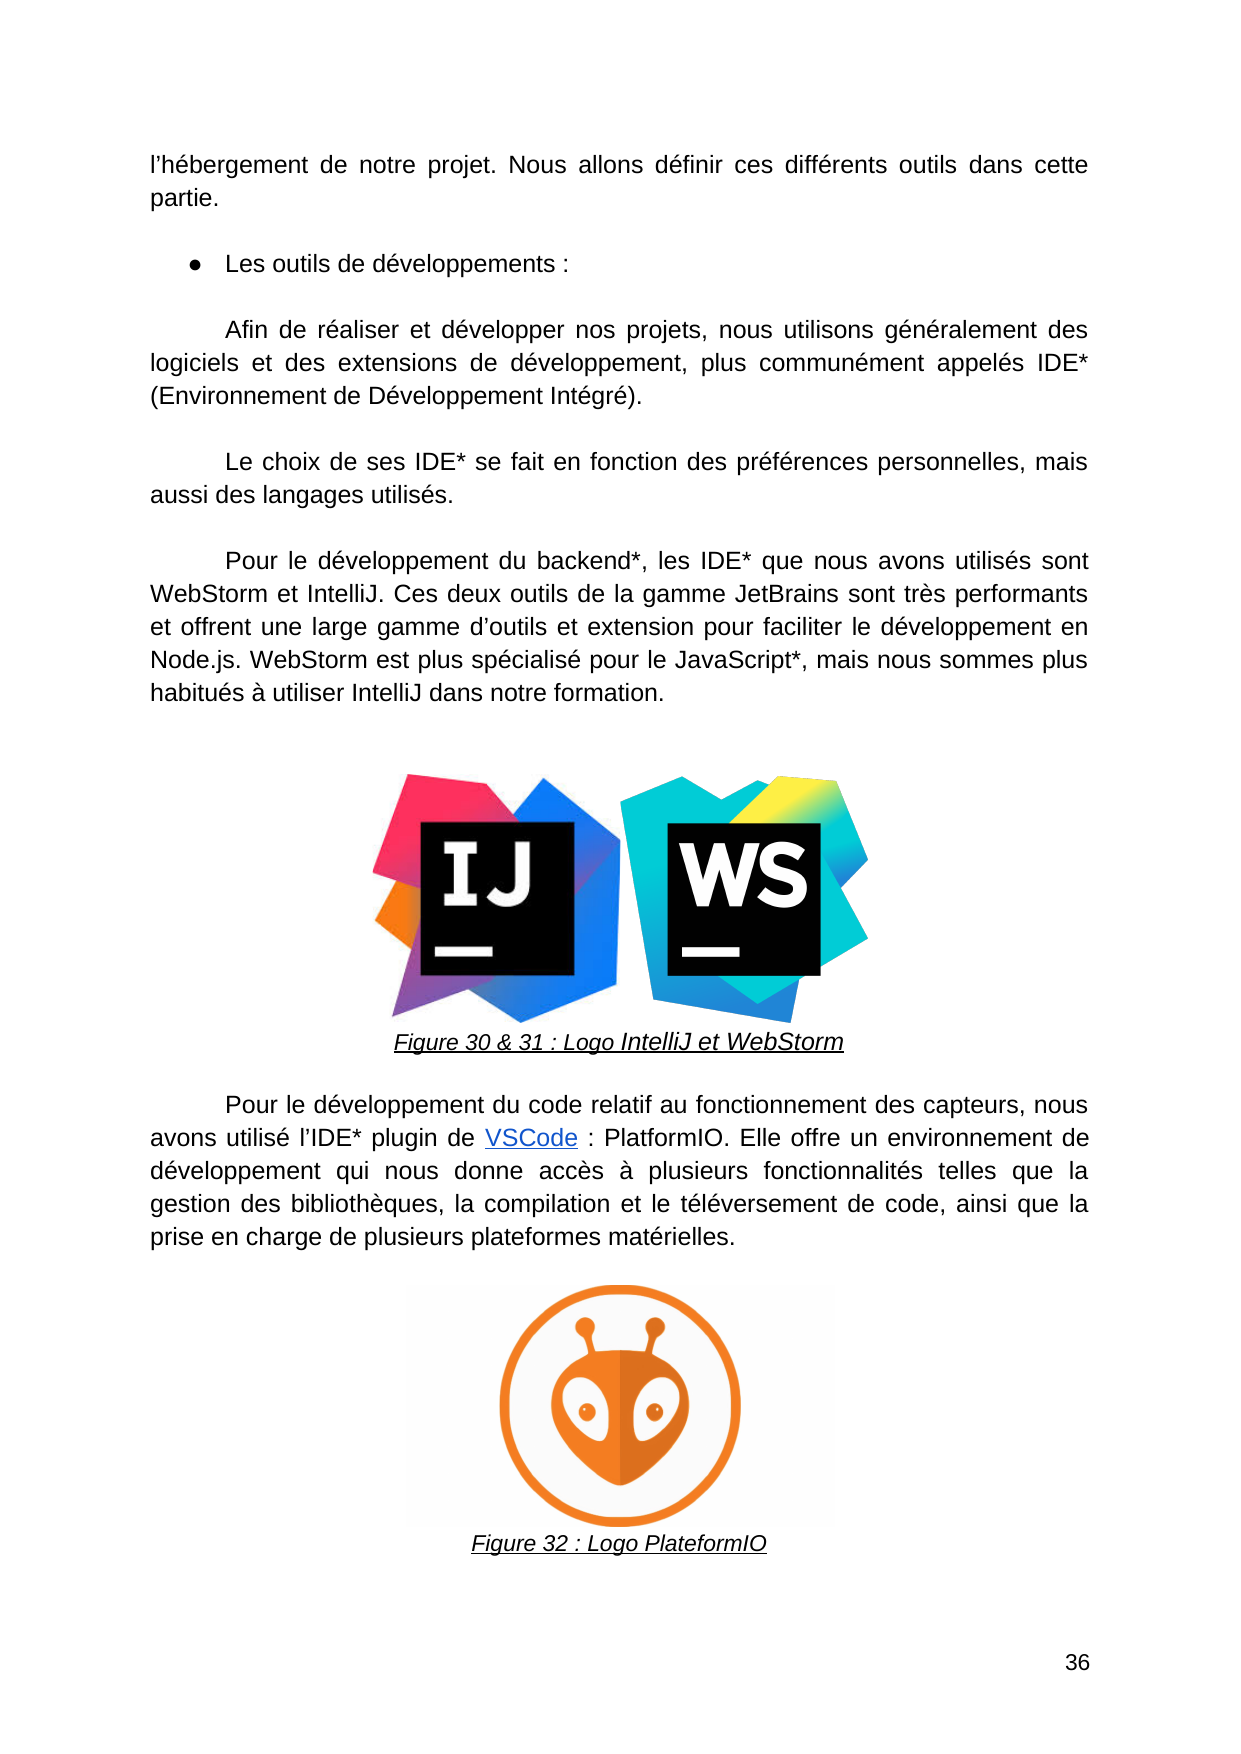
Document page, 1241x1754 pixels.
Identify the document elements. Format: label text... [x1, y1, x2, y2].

subtitle Figure 30 & 31 : Logo IntelliJ et WebStorm [150, 1026, 1090, 1055]
text Pour le développement du backend*, les IDE* que nous avons utilisés sont WebStorm et IntelliJ. Ces deux outils de la gamme JetBrains sont très performants et offrent une large gamme d’outils et extension pour faciliter le développement en Node.js. WebStorm est plus spécialisé pour le JavaScript*, mais nous sommes plus habitués à utiliser IntelliJ dans notre formation. [150, 546, 1090, 707]
subtitle Figure 32 : Logo PlateformIO [150, 1530, 1090, 1557]
text Pour le développement du code relatif au fonctionnement des capteurs, nous avons utilisé l’IDE* plugin de VSCode : PlatformIO. Elle offre un environnement de développement qui nous donne accès à plusieurs fonctionnalités telles que la gestion des bibliothèques, la compilation et le téléversement de code, ainsi que la prise en charge de plusieurs plateformes matérielles. [150, 1090, 1090, 1251]
list Les outils de développements : [187, 249, 1090, 278]
picture [372, 774, 868, 1023]
picture [405, 1285, 835, 1527]
text Afin de réaliser et développer nos projets, nous utilisons généralement des logiciels et des extensions de développement, plus communément appelés IDE* (Environnement de Développement Intégré). [150, 315, 1090, 410]
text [150, 150, 1090, 212]
text Le choix de ses IDE* se fait en fonction des préférences personnelles, mais aussi des langages utilisés. [150, 447, 1090, 509]
